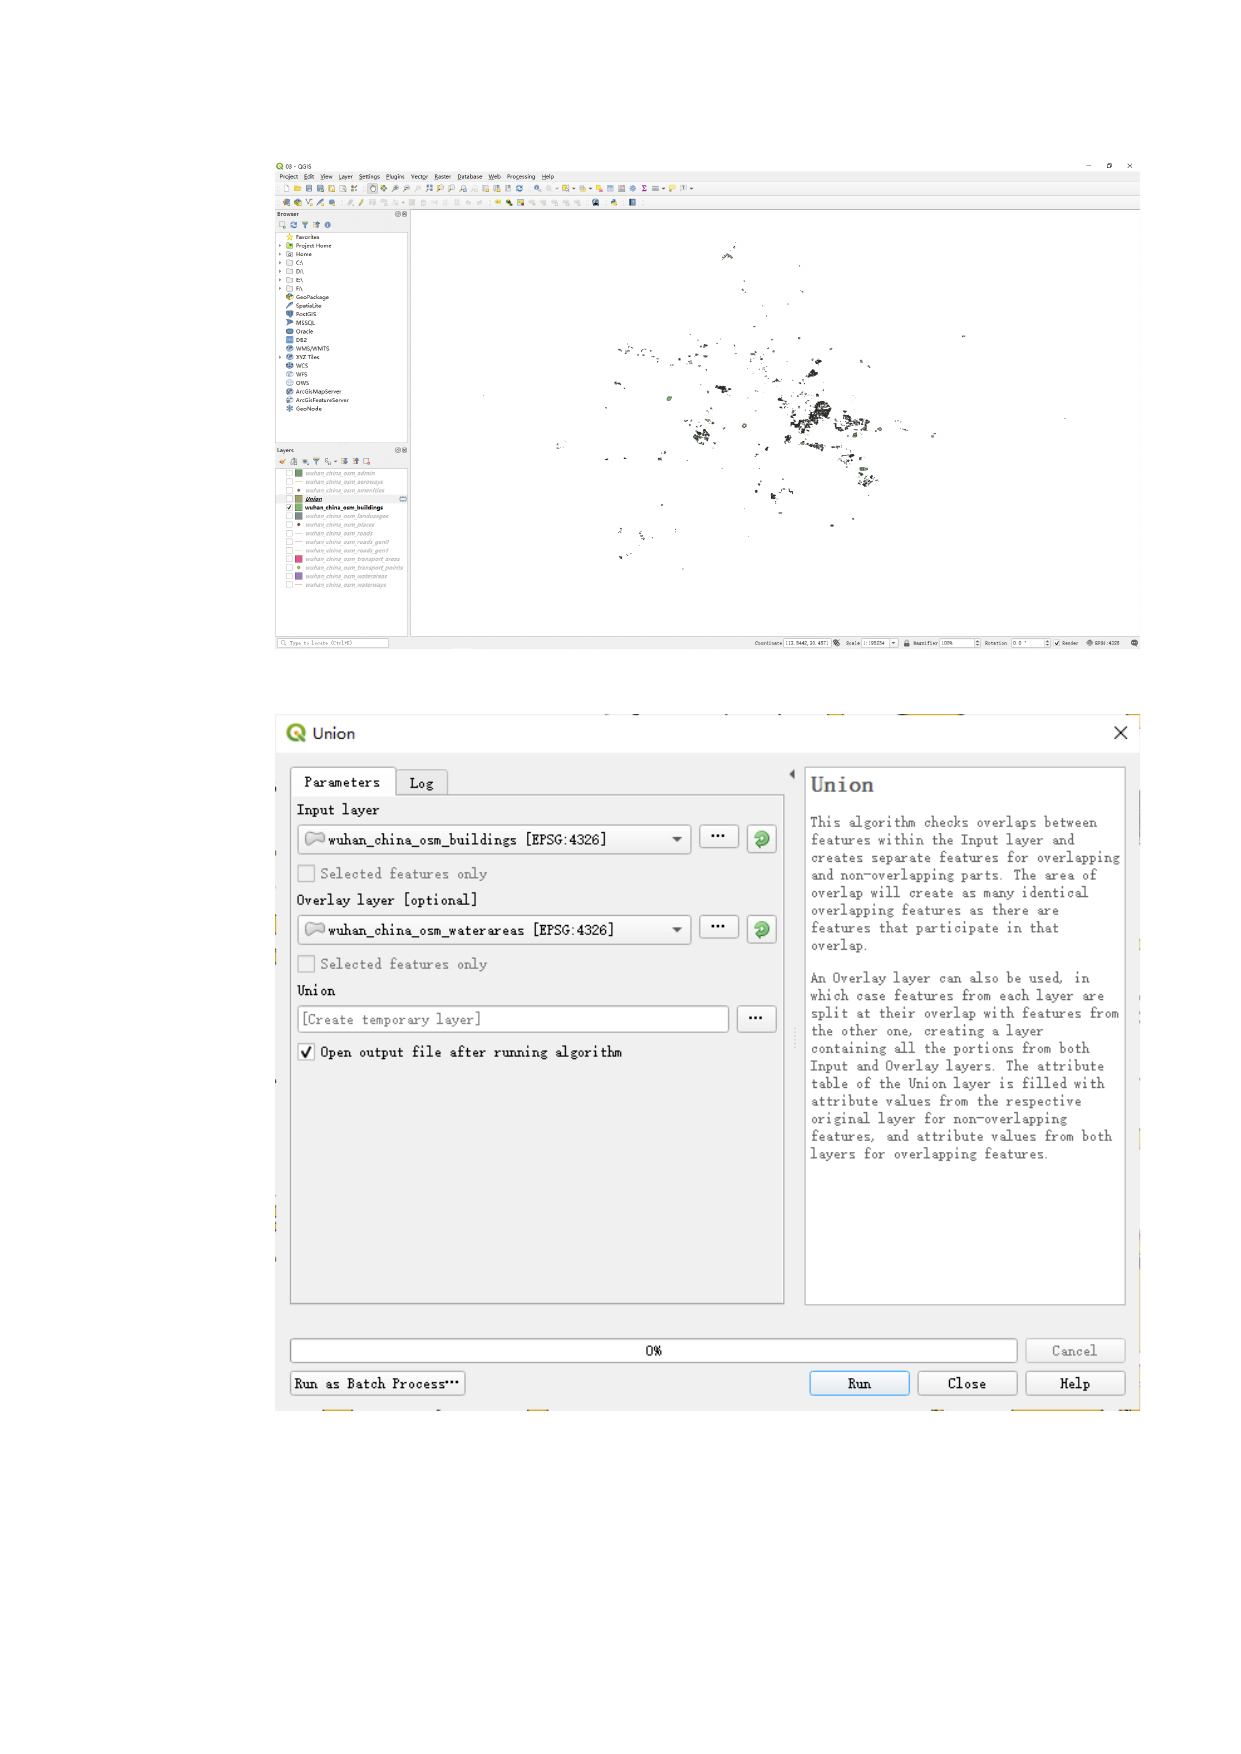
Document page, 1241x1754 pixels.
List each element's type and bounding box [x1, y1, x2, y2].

picture [275, 162, 1141, 649]
picture [275, 714, 1141, 1411]
